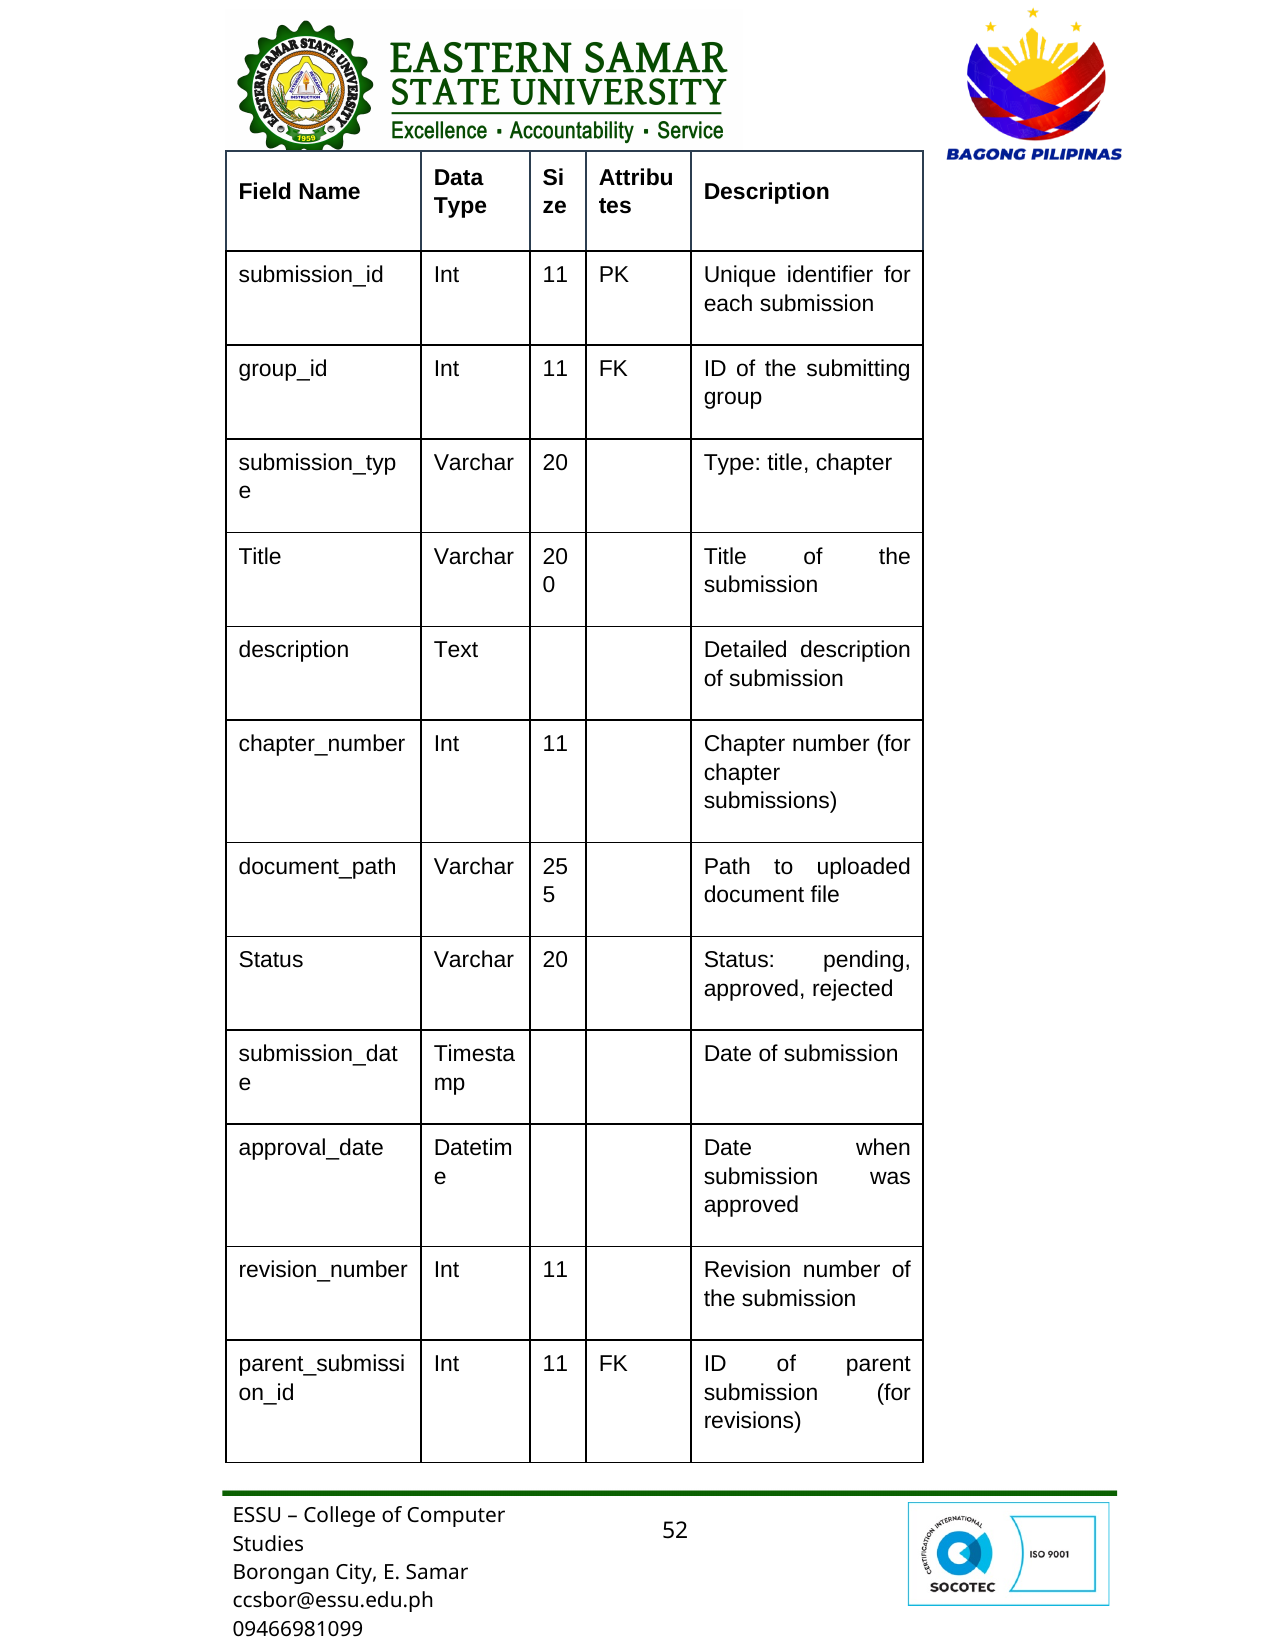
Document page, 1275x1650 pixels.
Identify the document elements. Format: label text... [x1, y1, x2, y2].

table_cell 200 [531, 533, 585, 626]
table_cell group_id [227, 346, 420, 438]
table_cell Status: pending, approved, rejected [692, 937, 922, 1029]
table_header Size [531, 152, 585, 250]
table_cell Status [227, 937, 420, 1029]
table_cell FK [587, 346, 690, 438]
table_cell Date when submission was approved [692, 1125, 922, 1246]
table_cell [587, 721, 690, 842]
table_cell Path to uploaded document file [692, 843, 922, 936]
table_cell [531, 627, 585, 719]
table_cell description [227, 627, 420, 719]
table_cell 11 [531, 721, 585, 842]
table_cell [587, 533, 690, 626]
table_cell 11 [531, 1247, 585, 1339]
picture [225, 9, 743, 150]
table_cell approval_date [227, 1125, 420, 1246]
table_cell 11 [531, 252, 585, 344]
table_cell Unique identifier for each submission [692, 252, 922, 344]
table_cell document_path [227, 843, 420, 936]
table_cell Varchar [422, 843, 529, 936]
table_cell Int [422, 346, 529, 438]
table_cell Revision number of the submission [692, 1247, 922, 1339]
picture [222, 1488, 1118, 1498]
table_cell Title [227, 533, 420, 626]
table_cell [587, 937, 690, 1029]
table_cell 20 [531, 937, 585, 1029]
table_cell FK [587, 1341, 690, 1462]
table_cell Varchar [422, 440, 529, 532]
table_cell Type: title, chapter [692, 440, 922, 532]
table_cell chapter_number [227, 721, 420, 842]
table_cell ID of parent submission (for revisions) [692, 1341, 922, 1462]
table_cell [531, 1125, 585, 1246]
table_cell Varchar [422, 533, 529, 626]
table_cell Text [422, 627, 529, 719]
table_cell ID of the submitting group [692, 346, 922, 438]
table_cell parent_submission_id [227, 1341, 420, 1462]
table_cell submission_date [227, 1031, 420, 1123]
table_header Attributes [587, 152, 690, 250]
table_cell revision_number [227, 1247, 420, 1339]
table_cell Int [422, 1341, 529, 1462]
table_cell [531, 1031, 585, 1123]
table_cell PK [587, 252, 690, 344]
table_cell submission_type [227, 440, 420, 532]
table_cell 11 [531, 1341, 585, 1462]
table_cell Title of the submission [692, 533, 922, 626]
table_cell [587, 843, 690, 936]
table_header Field Name [227, 152, 420, 250]
table_cell 11 [531, 346, 585, 438]
table_cell [587, 1247, 690, 1339]
table_cell 20 [531, 440, 585, 532]
table_cell Varchar [422, 937, 529, 1029]
table_cell [587, 627, 690, 719]
picture [907, 1502, 1110, 1604]
table_header Data Type [422, 152, 529, 250]
table_cell [587, 1125, 690, 1246]
table_cell Date of submission [692, 1031, 922, 1123]
table_cell Int [422, 252, 529, 344]
table_cell Int [422, 721, 529, 842]
table_cell Chapter number (for chapter submissions) [692, 721, 922, 842]
table_cell Timestamp [422, 1031, 529, 1123]
table_cell [587, 440, 690, 532]
table_cell Datetime [422, 1125, 529, 1246]
table_cell submission_id [227, 252, 420, 344]
table_cell [587, 1031, 690, 1123]
picture [941, 4, 1125, 164]
table_cell Detailed description of submission [692, 627, 922, 719]
table_cell 255 [531, 843, 585, 936]
table_header Description [692, 152, 922, 250]
table_cell Int [422, 1247, 529, 1339]
